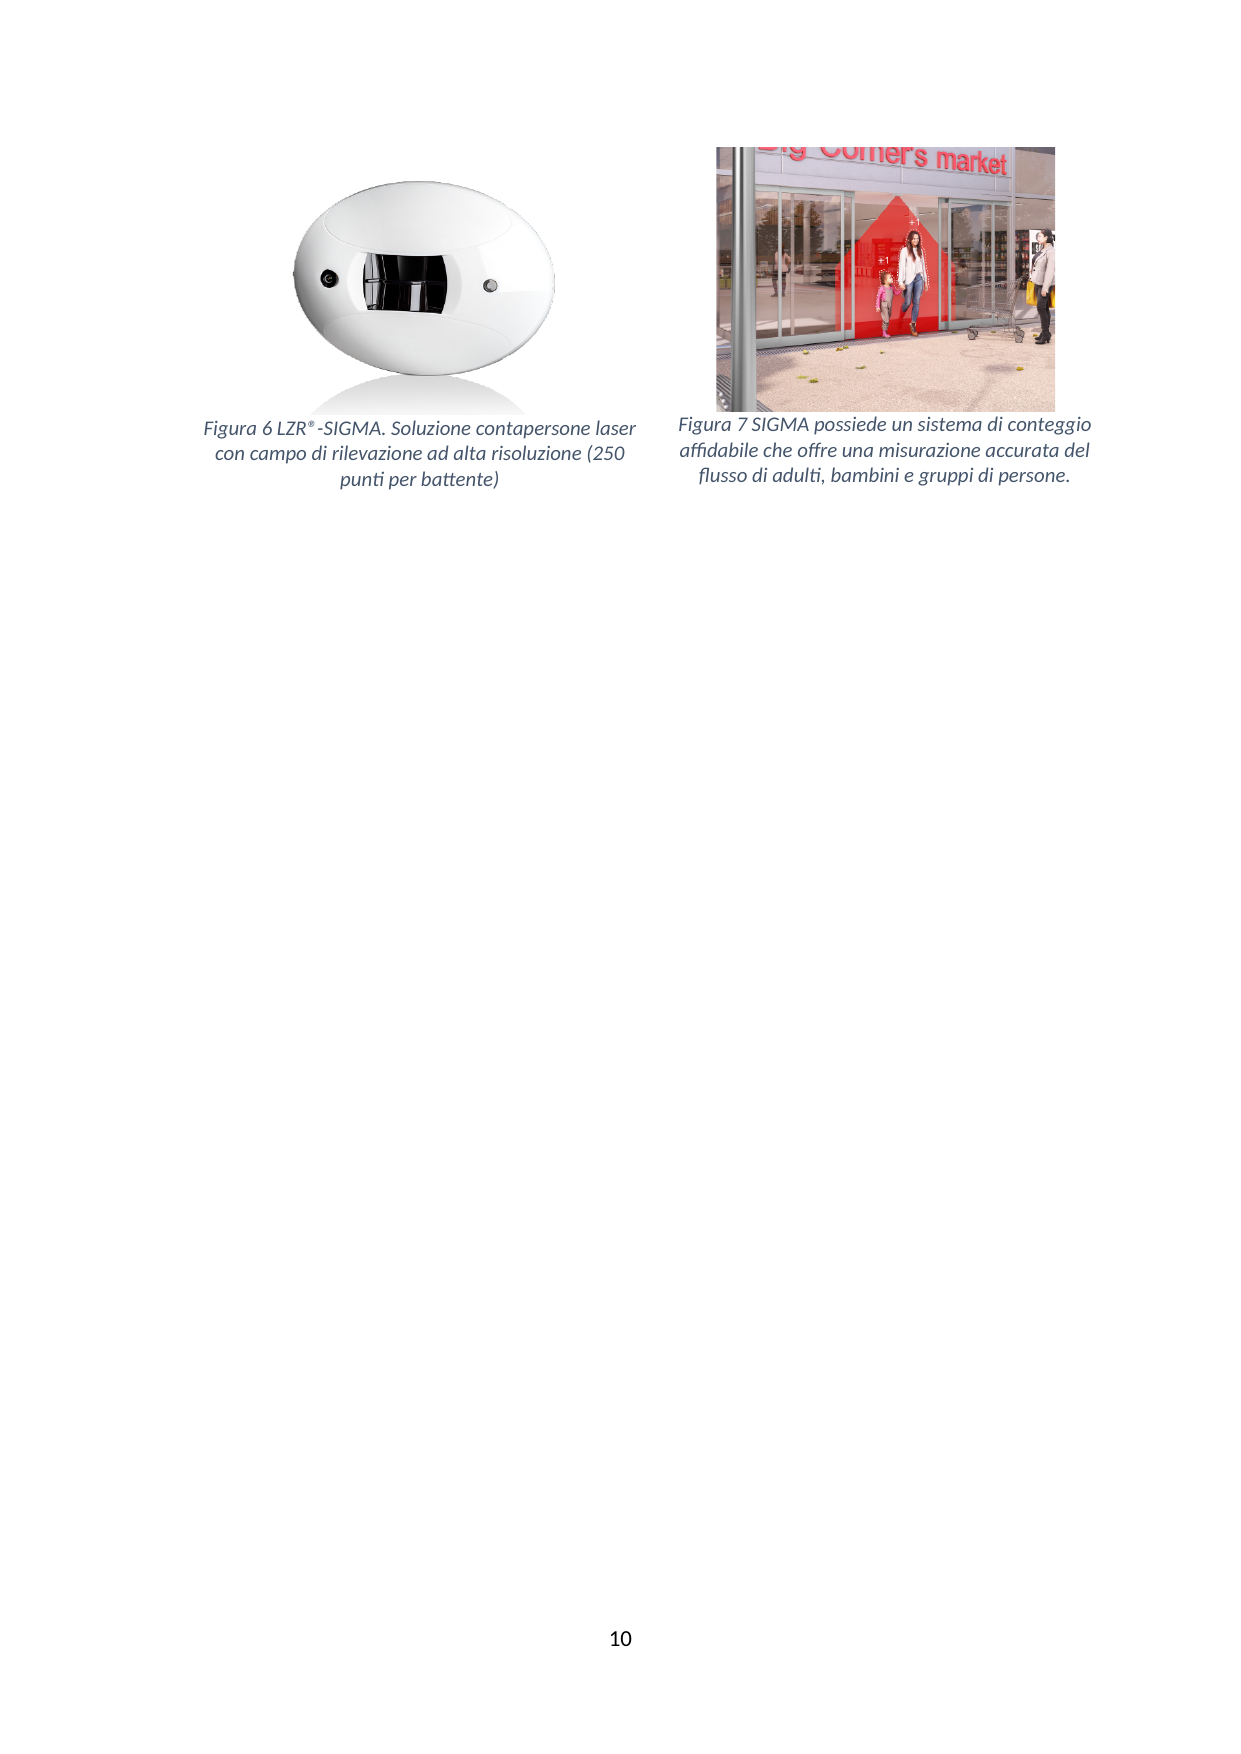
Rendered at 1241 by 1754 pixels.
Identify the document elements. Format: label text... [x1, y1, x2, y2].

table_header Figura 6 LZR®-SIGMA. Soluzione contapersone laser con campo di rilevazione ad alta risoluzione (250 punti per battente) [192, 148, 649, 512]
table_header Figura 7 SIGMA possiede un sistema di conteggio affidabile che offre una misurazione accurata del flusso di adulti, bambini e gruppi di persone. [650, 148, 1122, 512]
picture [252, 147, 590, 415]
picture [716, 147, 1056, 412]
